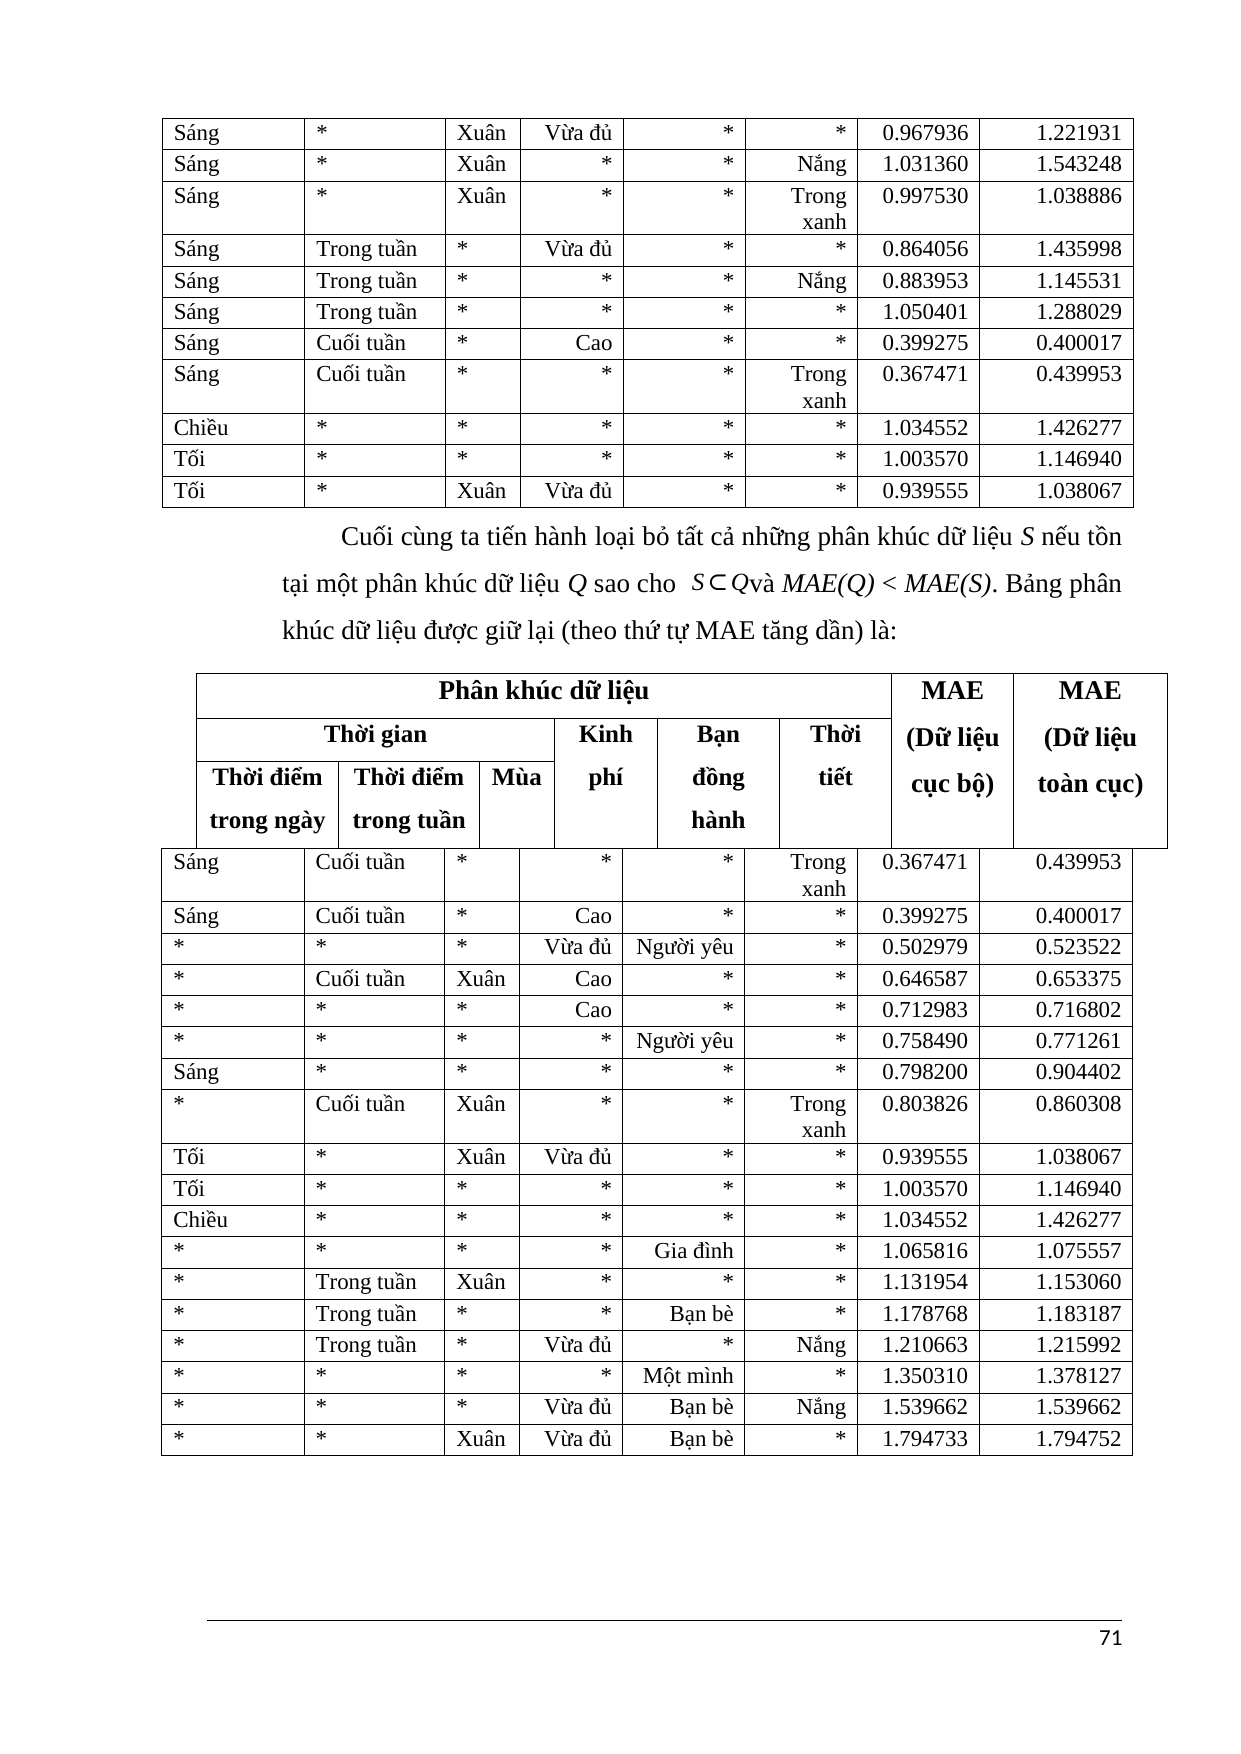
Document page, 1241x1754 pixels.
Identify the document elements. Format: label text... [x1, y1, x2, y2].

table_cell 0.771261 [980, 1027, 1132, 1057]
table_cell Thời điểm trong tuần [339, 762, 479, 847]
table_cell Tối [163, 477, 304, 507]
table_cell Xuân [446, 119, 520, 149]
table_cell Cuối tuần [305, 849, 444, 901]
table_cell * [745, 902, 857, 932]
table_cell Trong tuần [305, 1269, 444, 1299]
table_cell * [745, 1059, 857, 1089]
table_cell * [445, 934, 519, 964]
table_cell 1.210663 [858, 1331, 979, 1361]
table_cell * [305, 150, 445, 181]
table_cell Sáng [163, 329, 304, 359]
table_header MAE (Dữ liệu toàn cục) [1014, 674, 1167, 847]
table_cell * [521, 150, 623, 181]
table_cell Cao [520, 965, 622, 995]
table_cell 1.435998 [980, 235, 1133, 266]
table_cell * [624, 414, 745, 444]
table_cell * [162, 1394, 304, 1424]
table_cell * [745, 1269, 857, 1299]
table_cell * [446, 235, 520, 266]
table_cell * [445, 1237, 519, 1267]
table_cell * [623, 1206, 744, 1236]
table_cell * [305, 119, 445, 149]
table_cell 1.146940 [980, 445, 1133, 476]
table_cell * [623, 1090, 744, 1142]
table_cell * [520, 1059, 622, 1089]
table_cell 1.350310 [858, 1362, 979, 1392]
table_cell Trong tuần [305, 267, 445, 297]
table_cell * [746, 329, 857, 359]
table_cell Trong xanh [745, 849, 857, 901]
table_cell * [520, 1237, 622, 1267]
table_cell 0.523522 [980, 934, 1132, 964]
table_cell Xuân [446, 150, 520, 181]
table_cell 1.288029 [980, 298, 1133, 328]
table_cell Người yêu [623, 1027, 744, 1057]
table_cell Cuối tuần [305, 329, 445, 359]
table_cell * [745, 1206, 857, 1236]
table_cell 0.399275 [858, 329, 979, 359]
table_cell * [445, 849, 519, 901]
table_cell 1.065816 [858, 1237, 979, 1267]
table_cell 0.502979 [858, 934, 979, 964]
table_cell 0.399275 [858, 902, 979, 932]
table_cell * [162, 1269, 304, 1299]
table_cell * [305, 1237, 444, 1267]
table_cell * [305, 1362, 444, 1392]
table_cell * [745, 996, 857, 1026]
table_cell 1.426277 [980, 1206, 1132, 1236]
table_cell * [623, 996, 744, 1026]
table_cell Sáng [163, 267, 304, 297]
table_cell * [623, 1331, 744, 1361]
table_cell * [305, 1175, 444, 1205]
table_cell * [521, 182, 623, 234]
table_cell Sáng [162, 1059, 304, 1089]
table_cell Trong tuần [305, 1300, 444, 1330]
table_cell Gia đình [623, 1237, 744, 1267]
table_cell Bạn đồng hành [658, 719, 779, 847]
table_cell * [162, 1425, 304, 1455]
table_cell 0.367471 [858, 849, 979, 901]
table_cell Sáng [163, 150, 304, 181]
table_cell Tối [162, 1175, 304, 1205]
table_cell * [445, 1206, 519, 1236]
table_cell Sáng [162, 849, 304, 901]
table_cell Người yêu [623, 934, 744, 964]
table_cell * [521, 445, 623, 476]
table_cell 1.153060 [980, 1269, 1132, 1299]
table_cell * [624, 360, 745, 413]
table_cell 1.038886 [980, 182, 1133, 234]
table_cell * [162, 1090, 304, 1142]
table_cell * [624, 182, 745, 234]
table_cell 0.400017 [980, 329, 1133, 359]
table_cell 0.803826 [858, 1090, 979, 1142]
table_cell Thời điểm trong ngày [197, 762, 338, 847]
table_cell * [623, 965, 744, 995]
table_cell Xuân [445, 1090, 519, 1142]
table_cell * [162, 1237, 304, 1267]
table_cell Cao [520, 996, 622, 1026]
table_cell Cuối tuần [305, 965, 444, 995]
table_cell * [305, 477, 445, 507]
table_cell * [305, 1206, 444, 1236]
table_cell 1.031360 [858, 150, 979, 181]
table_cell 1.003570 [858, 1175, 979, 1205]
table_cell * [162, 1300, 304, 1330]
table_cell * [445, 996, 519, 1026]
table_cell * [746, 298, 857, 328]
table_cell * [305, 1394, 444, 1424]
table_cell Vừa đủ [521, 235, 623, 266]
table_cell Sáng [163, 182, 304, 234]
table_cell * [624, 150, 745, 181]
table_cell * [445, 1175, 519, 1205]
table_cell Sáng [163, 298, 304, 328]
table_cell Kinh phí [555, 719, 657, 847]
table_cell Cuối tuần [305, 902, 444, 932]
table_cell Trong tuần [305, 235, 445, 266]
table_cell 0.646587 [858, 965, 979, 995]
table_cell 1.050401 [858, 298, 979, 328]
table_cell Cao [521, 329, 623, 359]
table_cell * [745, 1175, 857, 1205]
table_cell * [305, 1059, 444, 1089]
table_cell Trong tuần [305, 298, 445, 328]
table_cell * [446, 445, 520, 476]
table_cell Xuân [445, 1144, 519, 1174]
table_header MAE (Dữ liệu cục bộ) [892, 674, 1013, 847]
table_cell * [745, 1027, 857, 1057]
table_cell 0.883953 [858, 267, 979, 297]
table_cell * [745, 1300, 857, 1330]
table_cell Chiều [162, 1206, 304, 1236]
table_cell * [521, 298, 623, 328]
table_cell 0.939555 [858, 1144, 979, 1174]
table_cell 1.131954 [858, 1269, 979, 1299]
table_cell Vừa đủ [521, 119, 623, 149]
table_cell * [520, 1300, 622, 1330]
table_cell * [746, 477, 857, 507]
table_cell * [521, 360, 623, 413]
table_cell * [162, 934, 304, 964]
table_cell Xuân [445, 965, 519, 995]
table_cell Xuân [445, 1425, 519, 1455]
table_cell Tối [163, 445, 304, 476]
table_cell 1.038067 [980, 477, 1133, 507]
table_cell 0.967936 [858, 119, 979, 149]
table_cell * [162, 965, 304, 995]
table_cell * [623, 1175, 744, 1205]
table_cell Chiều [163, 414, 304, 444]
table_cell Cuối tuần [305, 1090, 444, 1142]
table_cell 1.794733 [858, 1425, 979, 1455]
table_cell 0.653375 [980, 965, 1132, 995]
table_cell * [446, 267, 520, 297]
table_cell 1.183187 [980, 1300, 1132, 1330]
table_cell * [162, 996, 304, 1026]
table_cell * [305, 414, 445, 444]
table_cell * [305, 182, 445, 234]
table_cell * [162, 1362, 304, 1392]
table_cell * [446, 298, 520, 328]
table_cell 1.034552 [858, 414, 979, 444]
table_cell * [623, 1269, 744, 1299]
table_cell Nắng [745, 1394, 857, 1424]
table_cell * [305, 1425, 444, 1455]
table_cell Cao [520, 902, 622, 932]
table_cell Vừa đủ [520, 1331, 622, 1361]
text Cuối cùng ta tiến hành loại bỏ tất cả những phân khúc dữ liệu S nếu tồn tại một phân khúc dữ liệu Q sao cho và MAE(Q) < MAE(S). Bảng phân khúc dữ liệu được giữ lại (theo thứ tự MAE tăng dần) là: [282, 520, 1122, 645]
table_cell * [305, 1144, 444, 1174]
table_cell * [520, 1175, 622, 1205]
table_cell * [445, 1362, 519, 1392]
table_cell * [745, 1362, 857, 1392]
table_cell * [521, 414, 623, 444]
table_cell 0.716802 [980, 996, 1132, 1026]
table_cell * [445, 902, 519, 932]
table_cell Vừa đủ [520, 1394, 622, 1424]
table_cell Sáng [163, 119, 304, 149]
table_cell Vừa đủ [520, 1144, 622, 1174]
table_cell 1.178768 [858, 1300, 979, 1330]
table_cell Cuối tuần [305, 360, 445, 413]
table_cell * [745, 1144, 857, 1174]
table_cell * [623, 1059, 744, 1089]
table_cell * [445, 1331, 519, 1361]
table_cell 1.539662 [858, 1394, 979, 1424]
table_cell * [305, 934, 444, 964]
table_cell 0.860308 [980, 1090, 1132, 1142]
table_cell Vừa đủ [520, 934, 622, 964]
table_cell * [746, 119, 857, 149]
table_cell 1.543248 [980, 150, 1133, 181]
table_cell Thời tiết [780, 719, 891, 847]
table_cell 0.997530 [858, 182, 979, 234]
table_cell Trong xanh [746, 182, 857, 234]
table_cell 1.145531 [980, 267, 1133, 297]
table_cell 1.038067 [980, 1144, 1132, 1174]
table_cell * [446, 329, 520, 359]
table_cell * [305, 996, 444, 1026]
table_cell * [520, 849, 622, 901]
table_cell Xuân [446, 182, 520, 234]
table_cell Xuân [446, 477, 520, 507]
table_cell 0.439953 [980, 849, 1132, 901]
table_cell 1.539662 [980, 1394, 1132, 1424]
table_cell Bạn bè [623, 1425, 744, 1455]
table_cell 0.864056 [858, 235, 979, 266]
table_cell * [162, 1331, 304, 1361]
table_cell * [624, 267, 745, 297]
table_cell Bạn bè [623, 1300, 744, 1330]
table_cell 1.075557 [980, 1237, 1132, 1267]
table_cell * [520, 1269, 622, 1299]
table_cell 1.221931 [980, 119, 1133, 149]
table_cell * [624, 477, 745, 507]
table_cell 0.798200 [858, 1059, 979, 1089]
table_cell * [746, 235, 857, 266]
table_cell * [520, 1090, 622, 1142]
table_cell 1.146940 [980, 1175, 1132, 1205]
table_cell Vừa đủ [521, 477, 623, 507]
table_cell * [521, 267, 623, 297]
table_cell * [446, 414, 520, 444]
table_cell 0.367471 [858, 360, 979, 413]
table_cell * [445, 1300, 519, 1330]
table_cell 0.904402 [980, 1059, 1132, 1089]
table_cell Vừa đủ [520, 1425, 622, 1455]
table_cell Thời gian [197, 719, 554, 761]
table_cell * [623, 902, 744, 932]
table_cell 0.400017 [980, 902, 1132, 932]
table_cell * [624, 298, 745, 328]
table_cell * [445, 1027, 519, 1057]
table_cell Nắng [746, 150, 857, 181]
table_cell * [746, 414, 857, 444]
table_header Phân khúc dữ liệu [197, 674, 891, 718]
table_cell 1.426277 [980, 414, 1133, 444]
table_cell 0.439953 [980, 360, 1133, 413]
table_cell 0.758490 [858, 1027, 979, 1057]
table_cell Nắng [746, 267, 857, 297]
table_cell Trong xanh [745, 1090, 857, 1142]
table_cell Bạn bè [623, 1394, 744, 1424]
table_cell * [624, 445, 745, 476]
table_cell * [520, 1027, 622, 1057]
table_cell * [745, 1237, 857, 1267]
table_cell Tối [162, 1144, 304, 1174]
table_cell Trong xanh [746, 360, 857, 413]
table_cell * [624, 235, 745, 266]
table_cell 1.378127 [980, 1362, 1132, 1392]
table_cell 0.939555 [858, 477, 979, 507]
table_cell * [624, 329, 745, 359]
table_cell * [162, 1027, 304, 1057]
table_cell * [520, 1362, 622, 1392]
table_cell 1.215992 [980, 1331, 1132, 1361]
table_cell Nắng [745, 1331, 857, 1361]
table_cell 1.034552 [858, 1206, 979, 1236]
table_cell Sáng [162, 902, 304, 932]
table_cell * [446, 360, 520, 413]
table_cell * [445, 1394, 519, 1424]
table_cell 1.794752 [980, 1425, 1132, 1455]
table_cell 0.712983 [858, 996, 979, 1026]
table_cell Mùa [480, 762, 554, 847]
table_cell * [305, 1027, 444, 1057]
table_cell Trong tuần [305, 1331, 444, 1361]
table_cell * [623, 849, 744, 901]
table_cell * [745, 1425, 857, 1455]
table_cell Một mình [623, 1362, 744, 1392]
table_cell Xuân [445, 1269, 519, 1299]
table_cell * [746, 445, 857, 476]
table_cell Sáng [163, 360, 304, 413]
table_cell * [520, 1206, 622, 1236]
table_cell * [745, 934, 857, 964]
table_cell * [745, 965, 857, 995]
table_cell * [624, 119, 745, 149]
table_cell Sáng [163, 235, 304, 266]
table_cell * [305, 445, 445, 476]
table_cell 1.003570 [858, 445, 979, 476]
table_cell * [623, 1144, 744, 1174]
table_cell * [445, 1059, 519, 1089]
